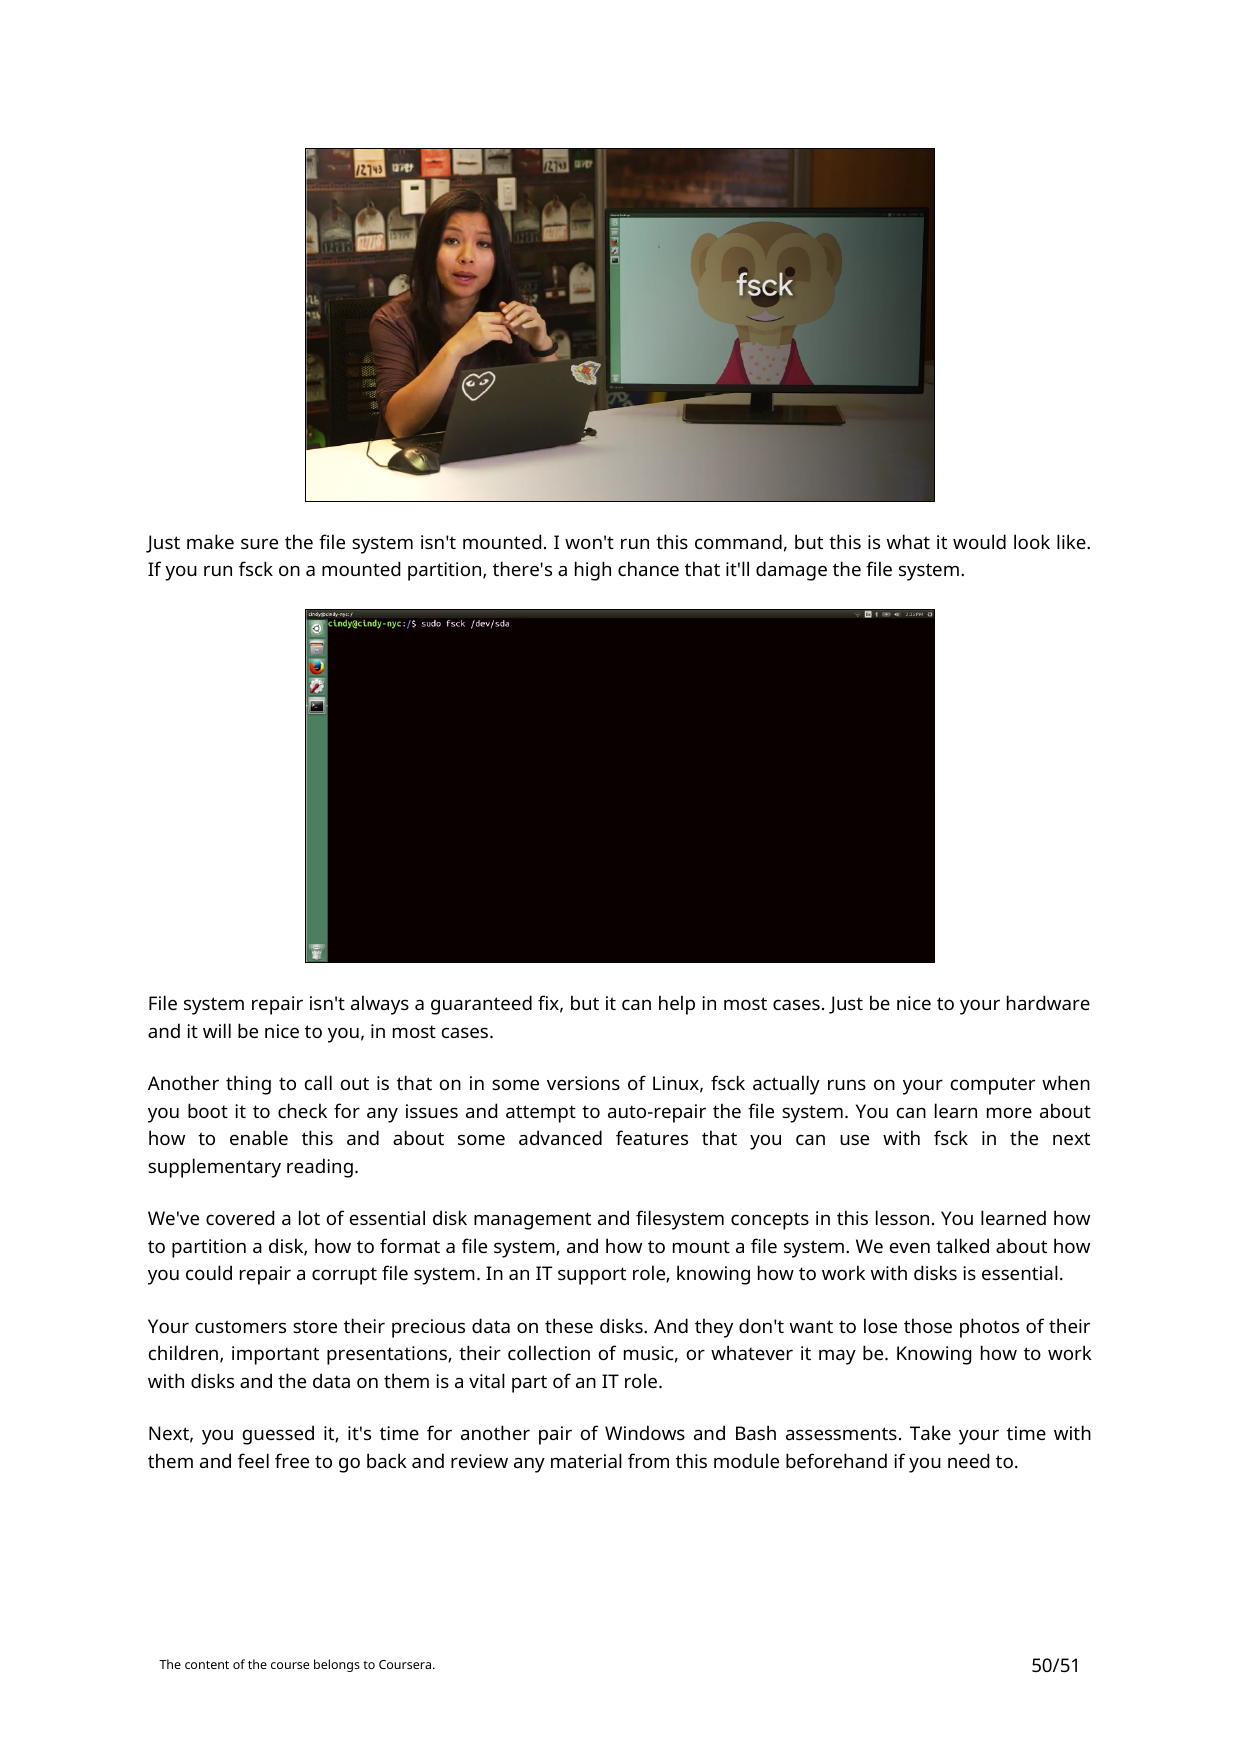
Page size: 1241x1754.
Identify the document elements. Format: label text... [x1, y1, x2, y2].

text File system repair isn't always a guaranteed fix, but it can help in most cases. Just be nice to your hardware and it will be nice to you, in most cases. [148, 991, 1093, 1043]
text Just make sure the file system isn't mounted. I won't run this command, but this is what it would look like. If you run fsck on a mounted partition, there's a high chance that it'll damage the file system. [148, 529, 1093, 582]
text Another thing to call out is that on in some versions of Linux, fsck actually runs on your computer when you boot it to check for any issues and attempt to auto-repair the file system. You can learn more about how to enable this and about some advanced features that you can use with fsck in the next supplementary reading. [148, 1071, 1093, 1178]
text Your customers store their precious data on these disks. And they don't want to lose those photos of their children, important presentations, their collection of music, or whatever it may be. Knowing how to work with disks and the data on them is a vital part of an IT role. [148, 1313, 1093, 1393]
picture [306, 149, 934, 501]
picture [306, 610, 934, 962]
text Next, you guessed it, it's time for another pair of Windows and Bash assessments. Take your time with them and feel free to go back and review any material from this module beforehand if you need to. [148, 1421, 1093, 1473]
text We've covered a lot of essential disk management and filesystem concepts in this lesson. You learned how to partition a disk, how to format a file system, and how to mount a file system. We even talked about how you could repair a corrupt file system. In an IT support role, knowing how to work with disks is essential. [148, 1206, 1093, 1286]
